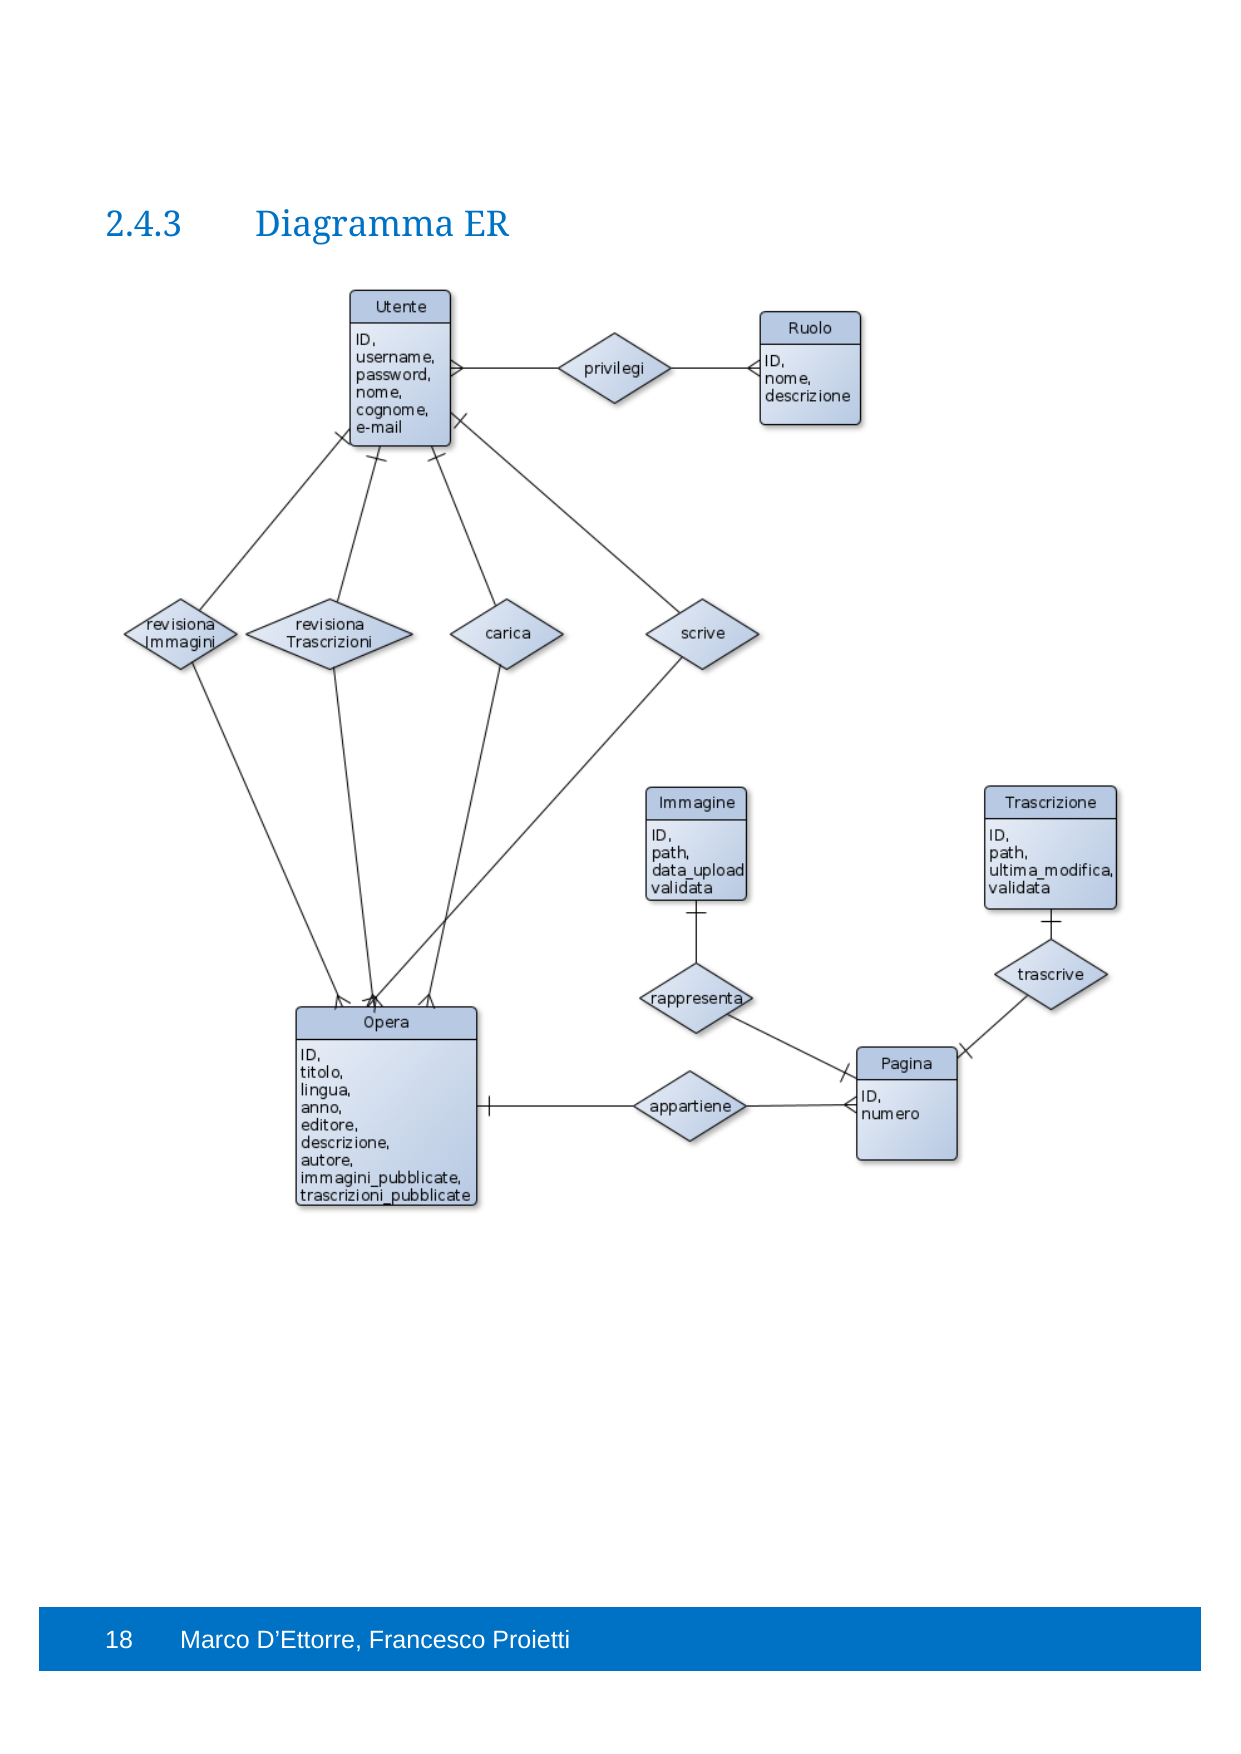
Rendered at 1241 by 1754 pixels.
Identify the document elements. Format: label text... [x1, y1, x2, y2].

subtitle Diagramma ER [105, 198, 1135, 246]
picture [105, 271, 1136, 1226]
